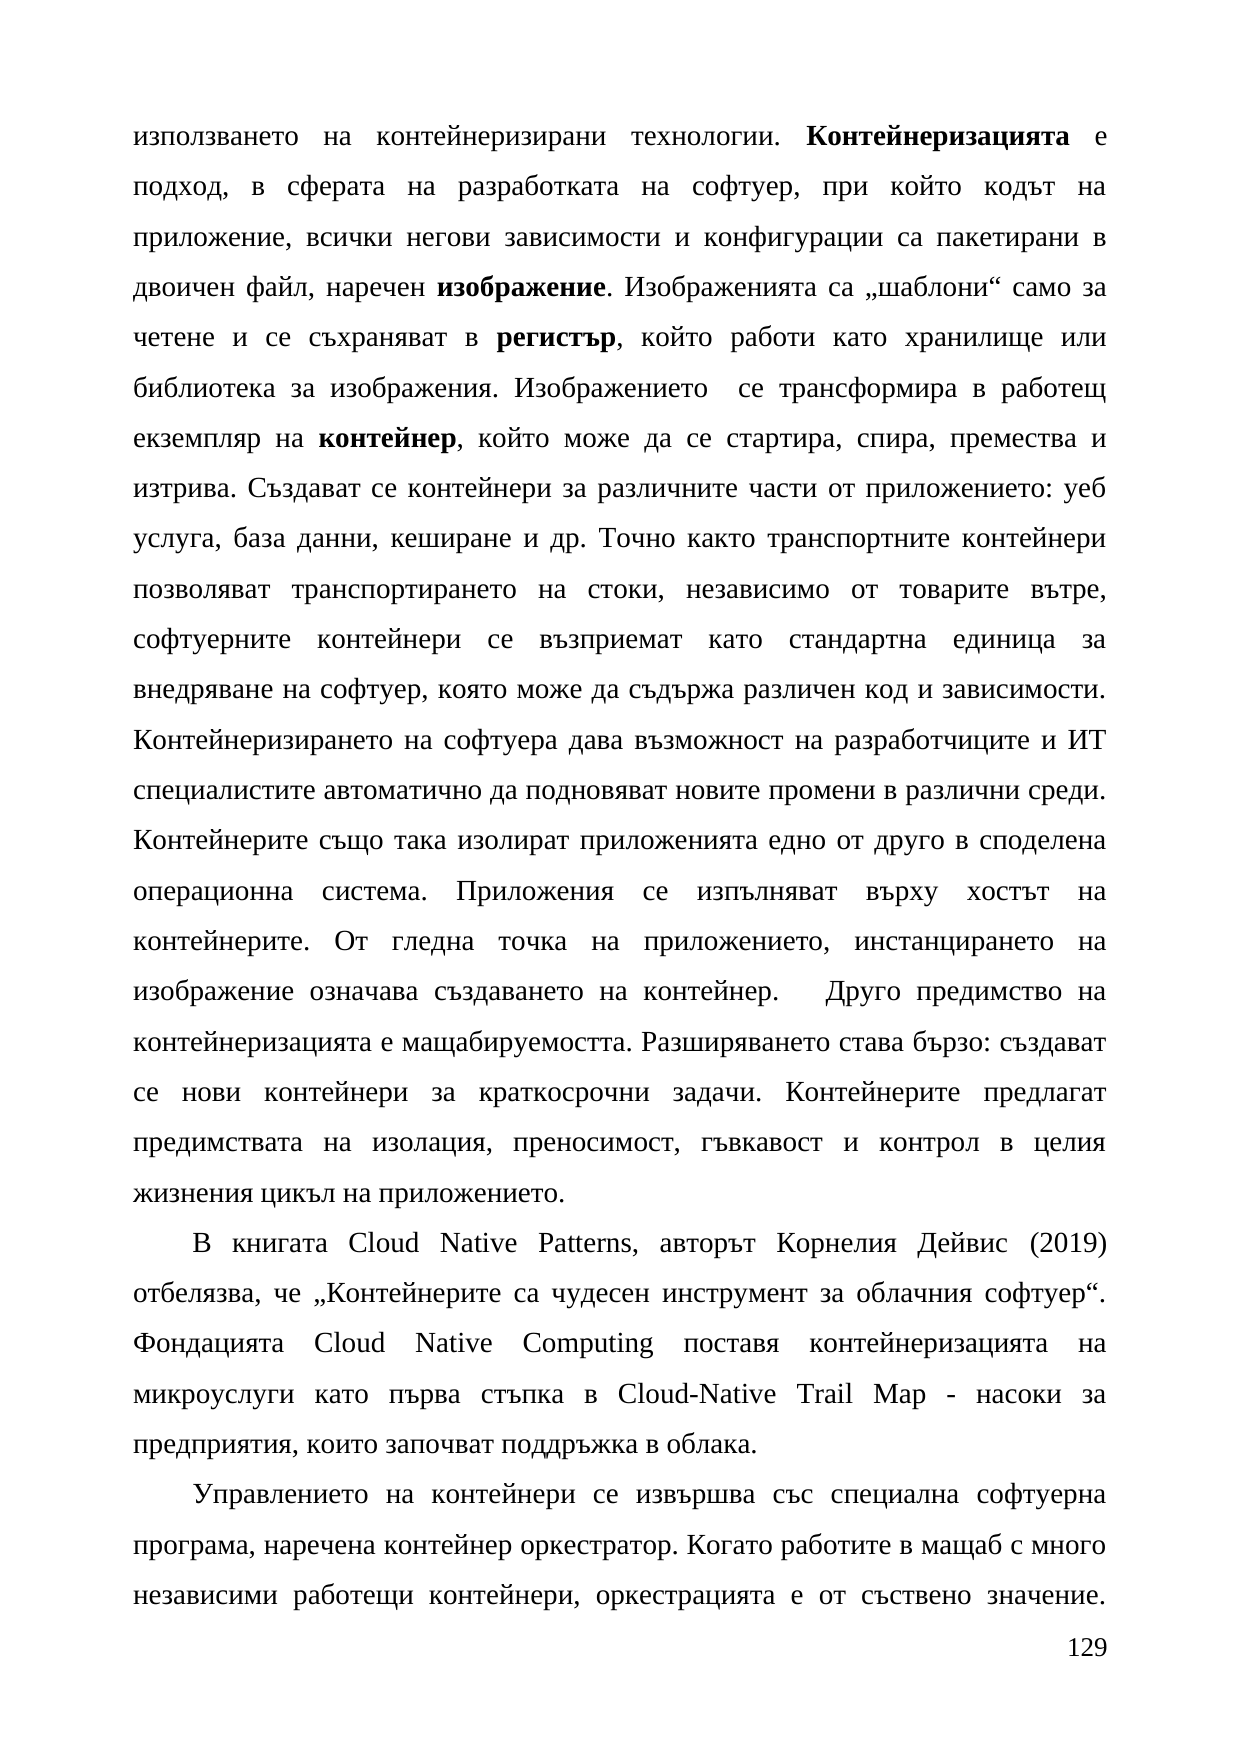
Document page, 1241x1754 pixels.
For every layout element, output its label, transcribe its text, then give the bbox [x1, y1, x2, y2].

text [133, 118, 1107, 1208]
text В книгата Cloud Native Patterns, авторът Корнелия Дейвис (2019) отбелязва, че „Контейнерите са чудесен инструмент за облачния софтуер“. Фондацията Cloud Native Computing поставя контейнеризацията на микроуслуги като първа стъпка в Cloud-Native Trail Map - насоки за предприятия, които започват поддръжка в облака. [133, 1225, 1107, 1460]
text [133, 1477, 1107, 1611]
